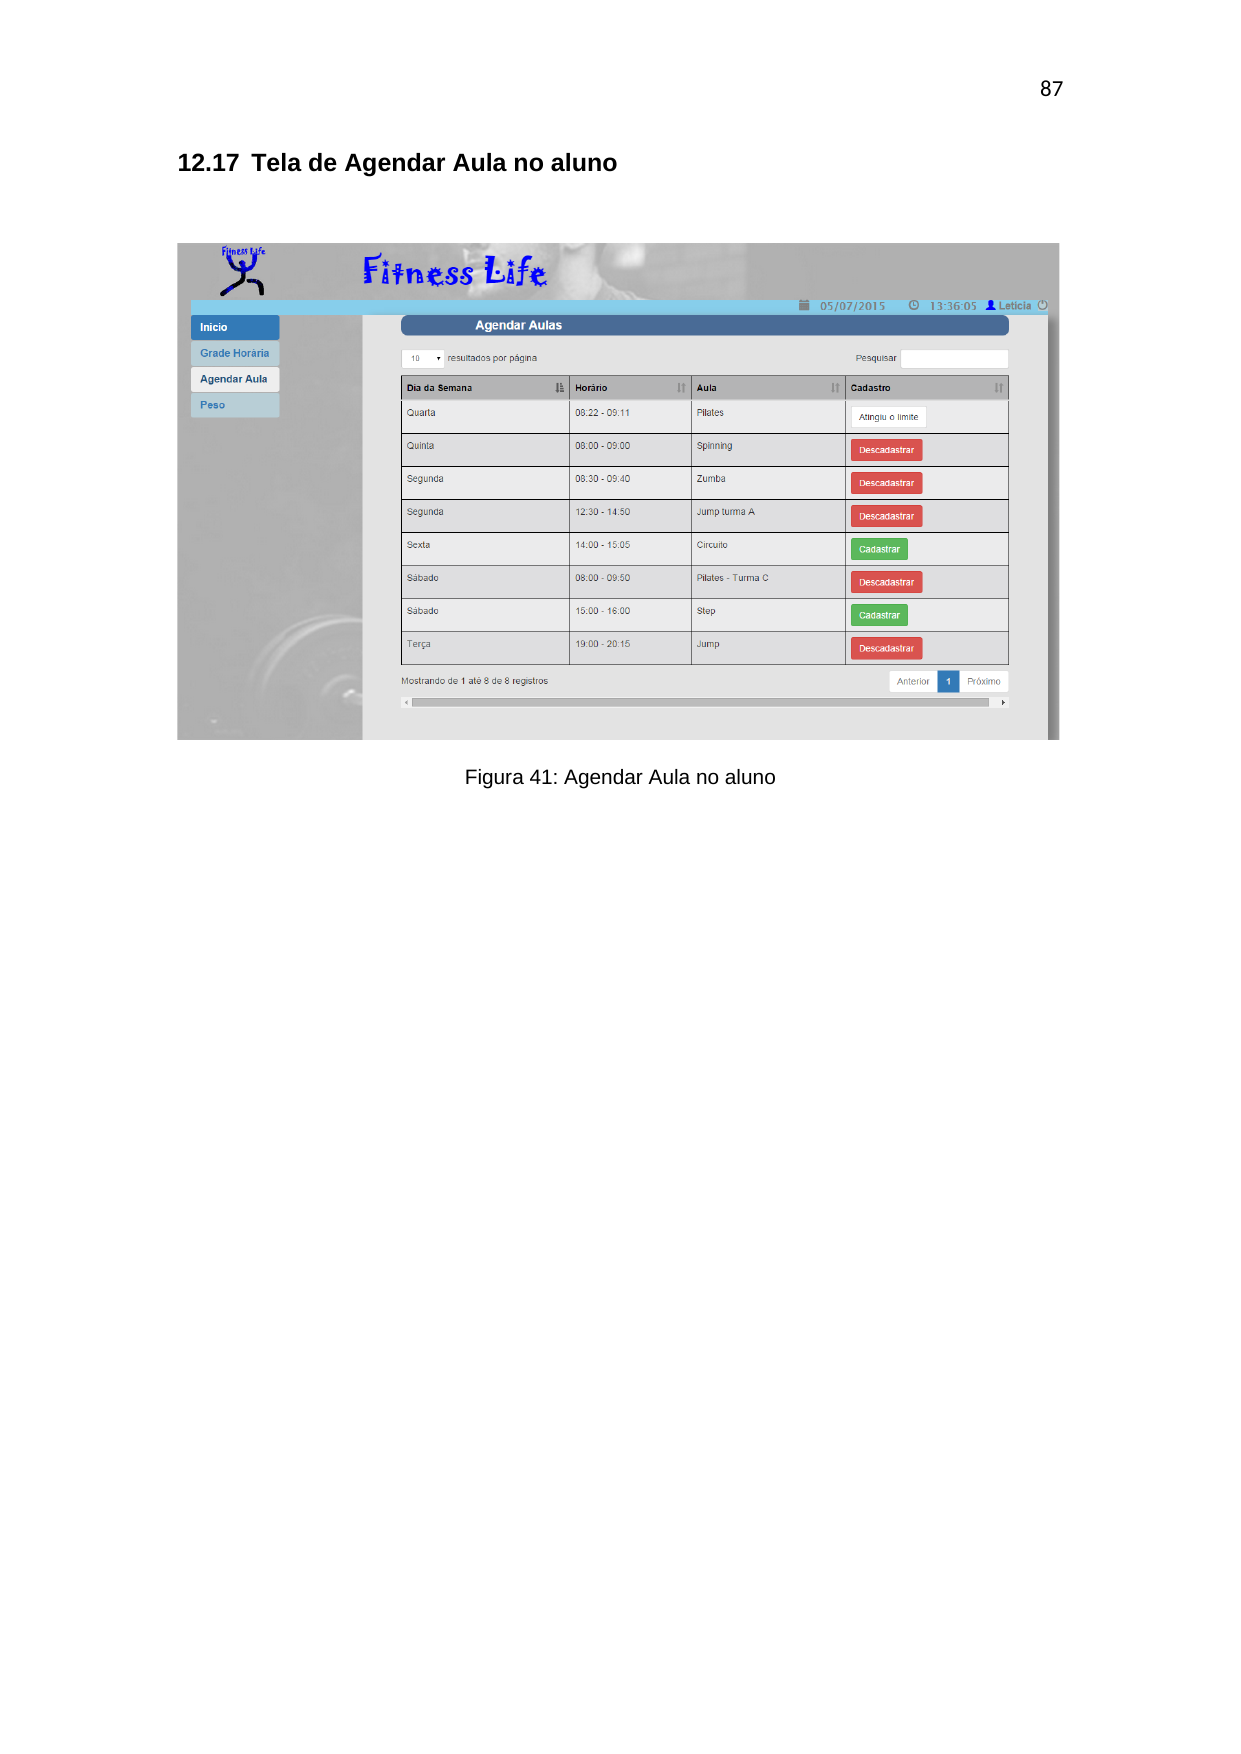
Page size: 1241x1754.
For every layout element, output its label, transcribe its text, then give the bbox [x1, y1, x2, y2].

text Figura 41: Agendar Aula no aluno [177, 764, 1063, 788]
picture [177, 243, 1060, 740]
subtitle Tela de Agendar Aula no aluno [177, 148, 1063, 176]
